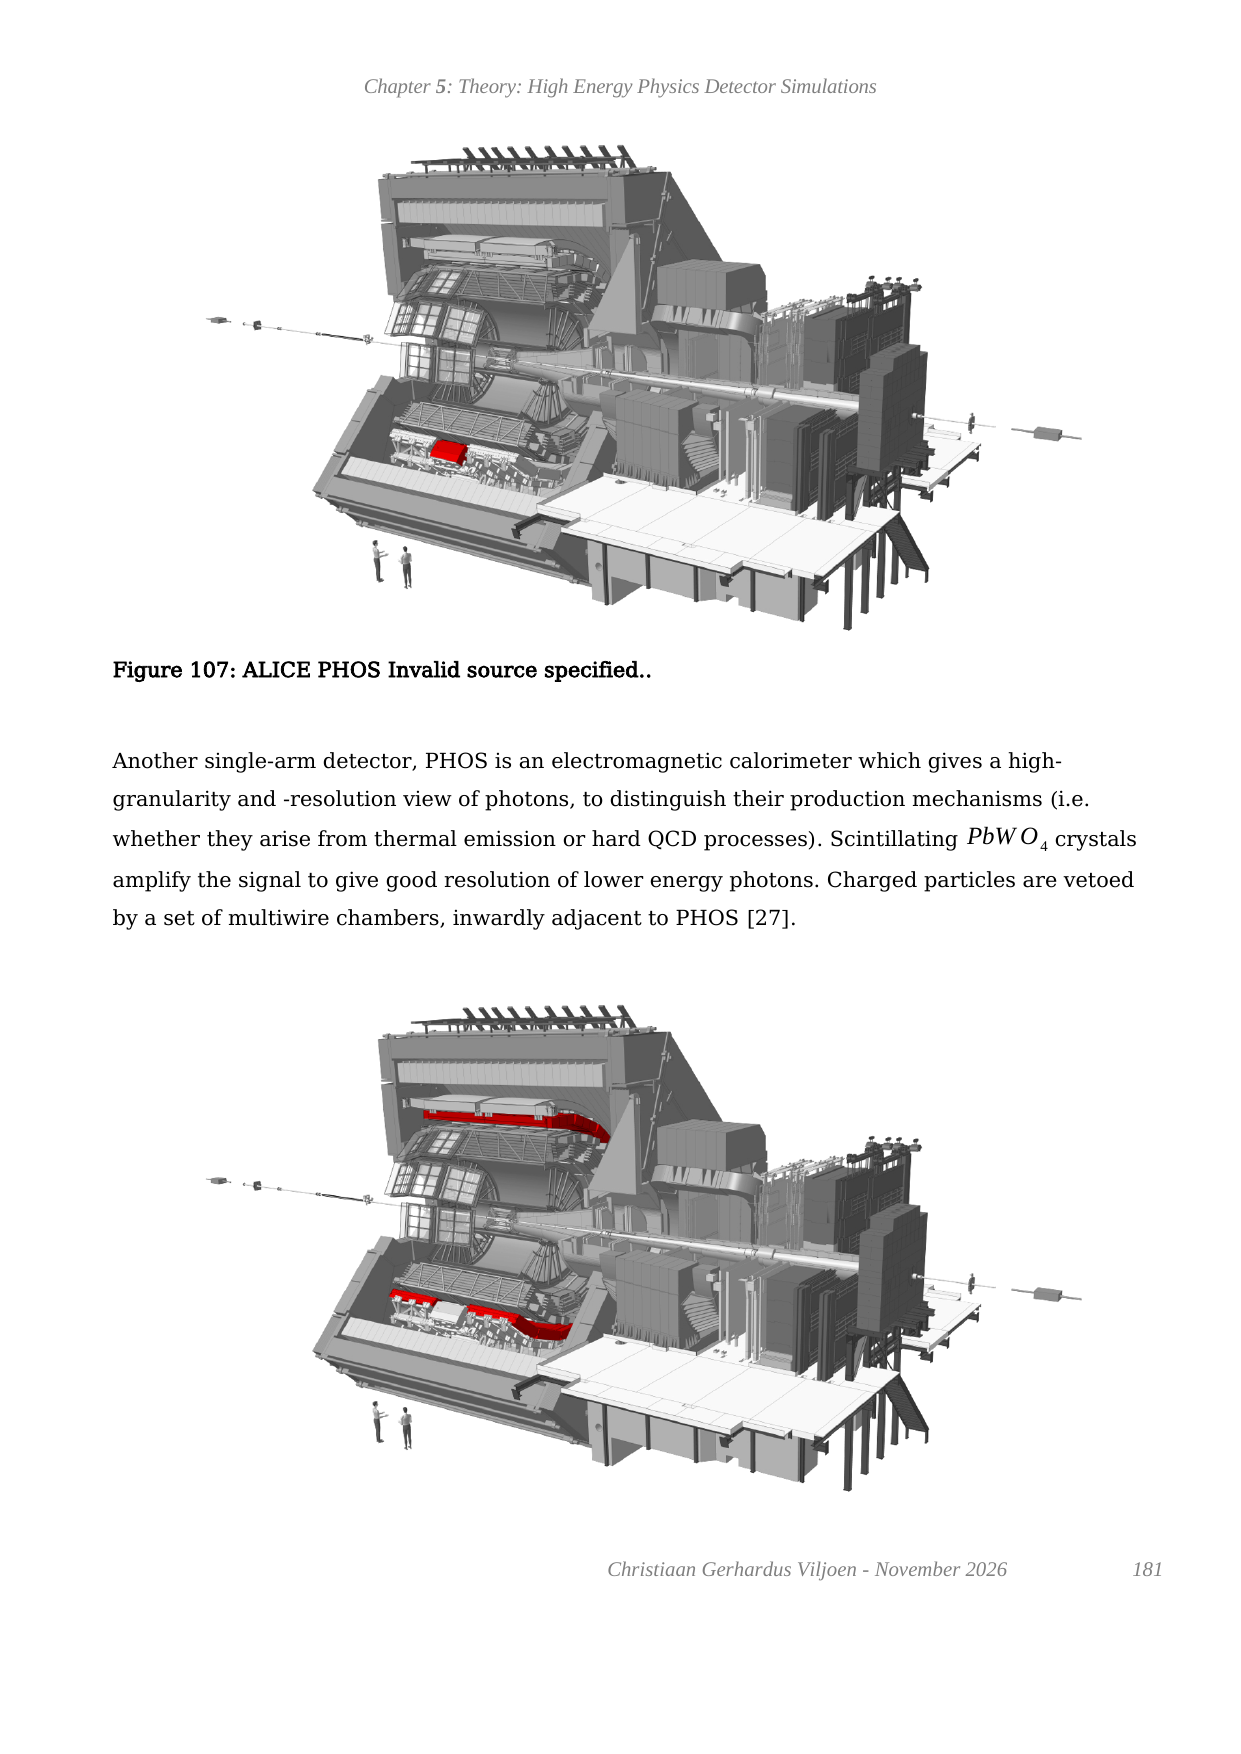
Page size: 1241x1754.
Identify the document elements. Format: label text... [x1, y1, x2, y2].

text Figure 107: ALICE PHOS . [112, 656, 1165, 681]
picture [196, 135, 1082, 636]
text Another single-arm detector, PHOS is an electromagnetic calorimeter which gives a high-granularity and -resolution view of photons, to distinguish their production mechanisms (i.e. whether they arise from thermal emission or hard QCD processes). Scintillating crystals amplify the signal to give good resolution of lower energy photons. Charged particles are vetoed by a set of multiwire chambers, inwardly adjacent to PHOS . [112, 748, 1165, 929]
picture [196, 996, 1082, 1497]
